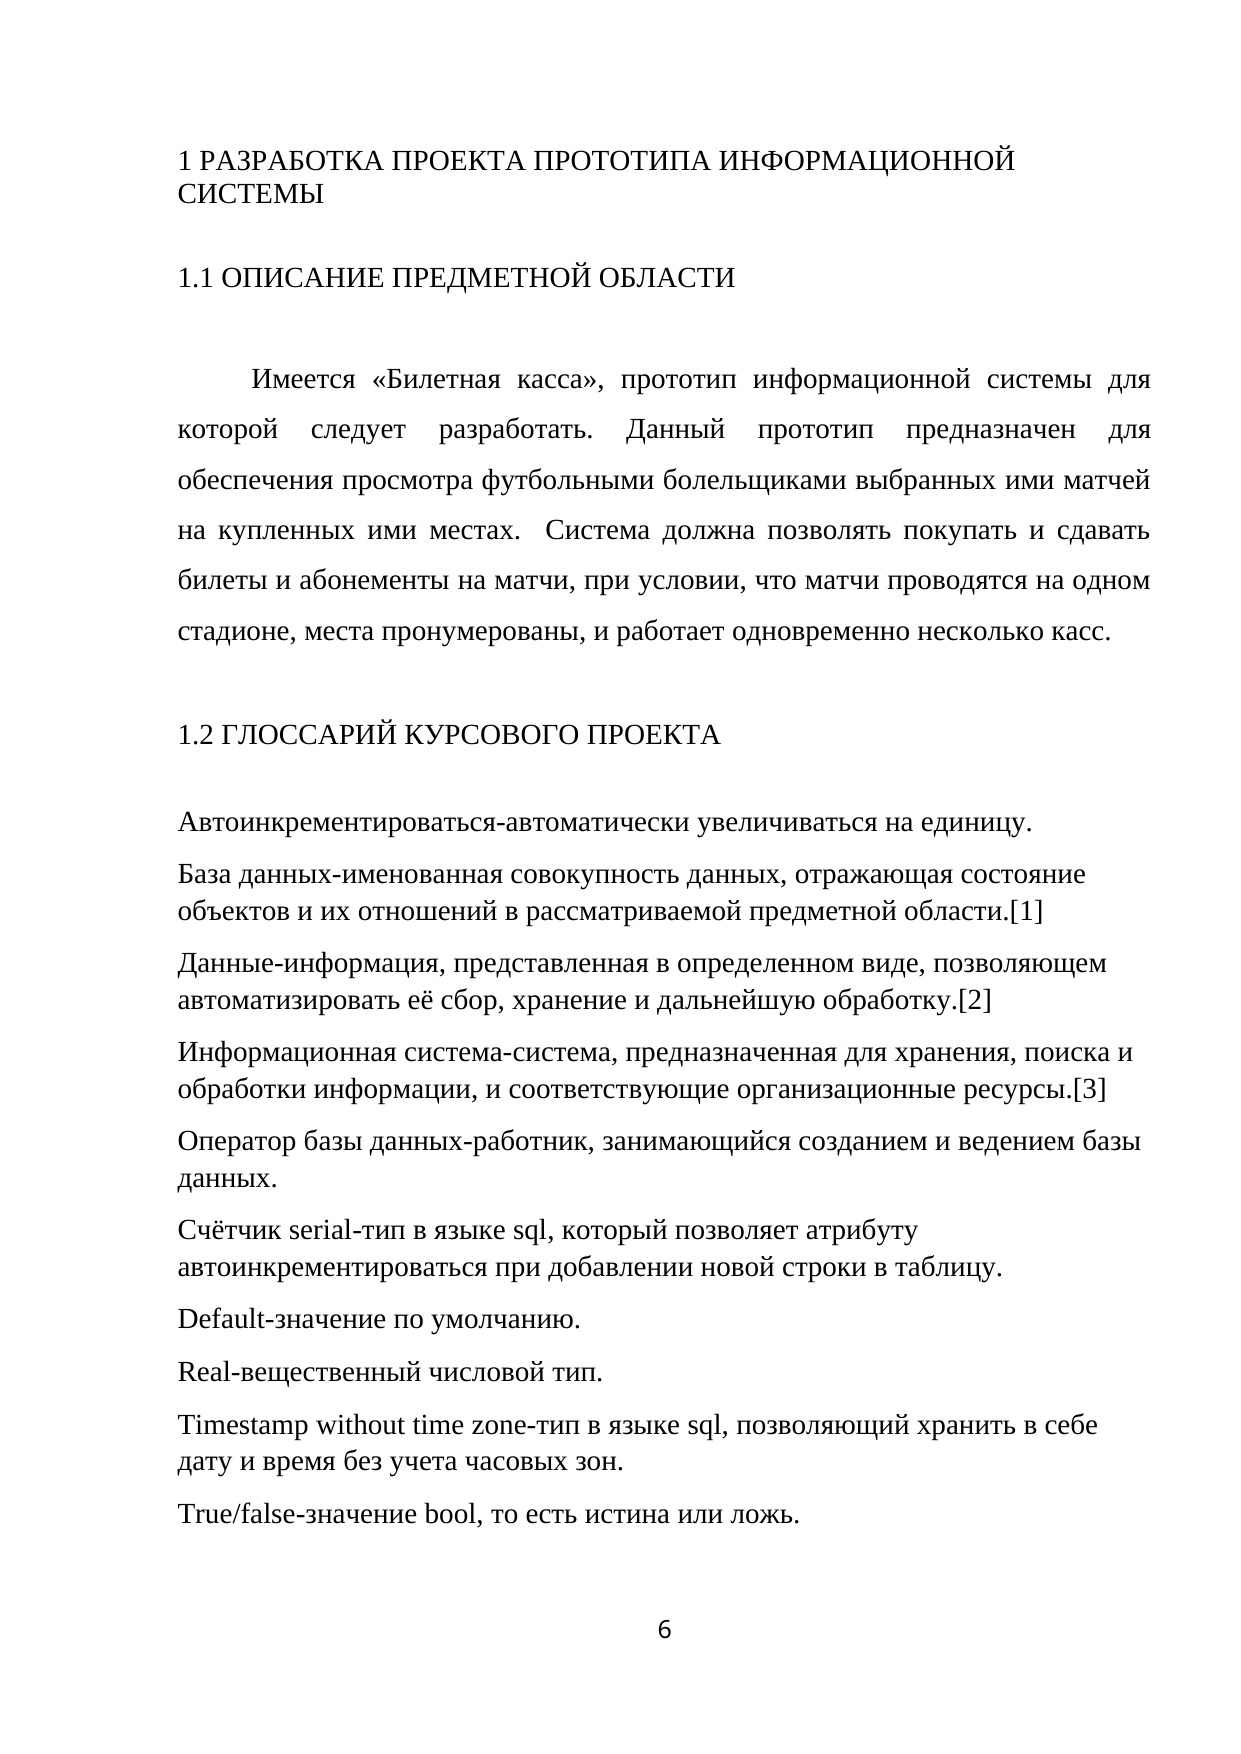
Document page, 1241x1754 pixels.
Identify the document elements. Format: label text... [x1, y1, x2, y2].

text База данных-именованная совокупность данных, отражающая состояние объектов и их отношений в рассматриваемой предметной области.[1] [177, 857, 1152, 926]
text True/false-значение bool, то есть истина или ложь. [177, 1496, 1152, 1529]
subtitle 1.1 ОПИСАНИЕ ПРЕДМЕТНОЙ ОБЛАСТИ [177, 261, 1152, 294]
text Real-вещественный числовой тип. [177, 1354, 1152, 1388]
text Имеется «Билетная касса», прототип информационной системы для которой следует разработать. Данный прототип предназначен для обеспечения просмотра футбольными болельщиками выбранных ими матчей на купленных ими местах. Система должна позволять покупать и сдавать билеты и абонементы на матчи, при условии, что матчи проводятся на одном стадионе, места пронумерованы, и работает одновременно несколько касс. [177, 361, 1152, 646]
text Default-значение по умолчанию. [177, 1301, 1152, 1335]
text Timestamp without time zone-тип в языке sql, позволяющий хранить в себе дату и время без учета часовых зон. [177, 1407, 1152, 1477]
subtitle 1 РАЗРАБОТКА ПРОЕКТА ПРОТОТИПА ИНФОРМАЦИОННОЙ СИСТЕМЫ [177, 143, 1152, 210]
text Оператор базы данных-работник, занимающийся созданием и ведением базы данных. [177, 1123, 1152, 1193]
text Информационная система-система, предназначенная для хранения, поиска и обработки информации, и соответствующие организационные ресурсы.[3] [177, 1034, 1152, 1104]
text Данные-информация, представленная в определенном виде, позволяющем автоматизировать её сбор, хранение и дальнейшую обработку.[2] [177, 946, 1152, 1015]
text Автоинкрементироваться-автоматически увеличиваться на единицу. [177, 804, 1152, 837]
text Счётчик serial-тип в языке sql, который позволяет атрибуту автоинкрементироваться при добавлении новой строки в таблицу. [177, 1212, 1152, 1282]
subtitle 1.2 ГЛОССАРИЙ КУРСОВОГО ПРОЕКТА [177, 717, 1152, 751]
